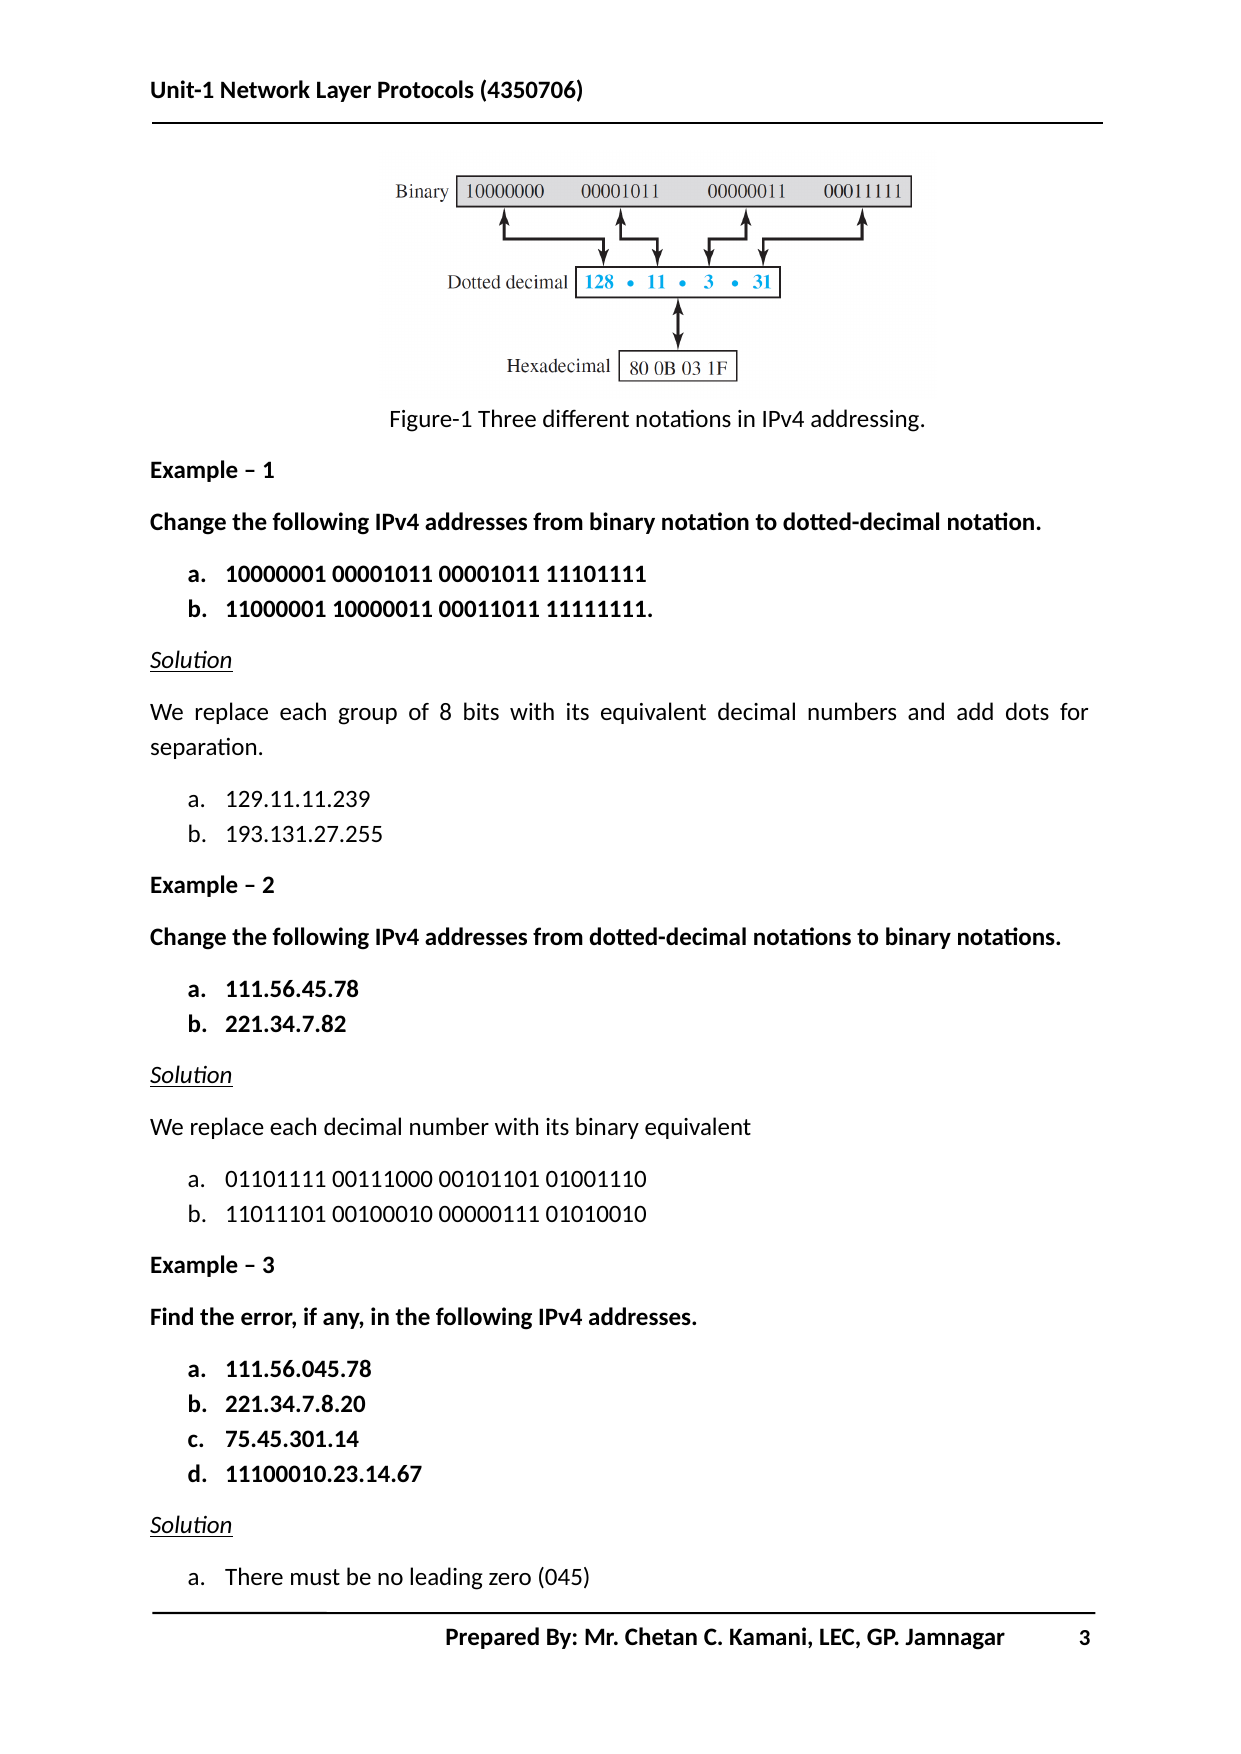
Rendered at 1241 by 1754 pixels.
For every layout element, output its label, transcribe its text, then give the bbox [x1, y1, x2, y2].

text Change the following IPv4 addresses from binary notation to dotted-decimal notation. [150, 506, 1090, 537]
text Solution [150, 1509, 1090, 1540]
list 10000001 00001011 00001011 11101111 [187, 558, 1090, 588]
list There must be no leading zero (045) [187, 1561, 1090, 1592]
list 75.45.301.14 [187, 1423, 1090, 1453]
list 01101111 00111000 00101101 01001110 [187, 1163, 1090, 1193]
text Find the error, if any, in the following IPv4 addresses. [150, 1301, 1090, 1332]
text Change the following IPv4 addresses from dotted-decimal notations to binary notations. [150, 921, 1090, 952]
text Example – 3 [150, 1249, 1090, 1280]
list 221.34.7.82 [187, 1008, 1090, 1038]
text We replace each decimal number with its binary equivalent [150, 1111, 1090, 1142]
picture [378, 150, 937, 399]
list 221.34.7.8.20 [187, 1388, 1090, 1418]
text Solution [150, 1059, 1090, 1090]
text Example – 1 [150, 454, 1090, 485]
text Example – 2 [150, 869, 1090, 900]
list 11011101 00100010 00000111 01010010 [187, 1198, 1090, 1228]
list 11000001 10000011 00011011 11111111. [187, 593, 1090, 623]
list 193.131.27.255 [187, 818, 1090, 848]
list 111.56.045.78 [187, 1353, 1090, 1383]
text We replace each group of 8 bits with its equivalent decimal numbers and add dots for separation. [150, 696, 1090, 762]
list 11100010.23.14.67 [187, 1458, 1090, 1488]
text Solution [150, 644, 1090, 675]
list 129.11.11.239 [187, 783, 1090, 813]
list Figure-1 Three different notations in IPv4 addressing. [225, 403, 1090, 433]
list 111.56.45.78 [187, 973, 1090, 1003]
